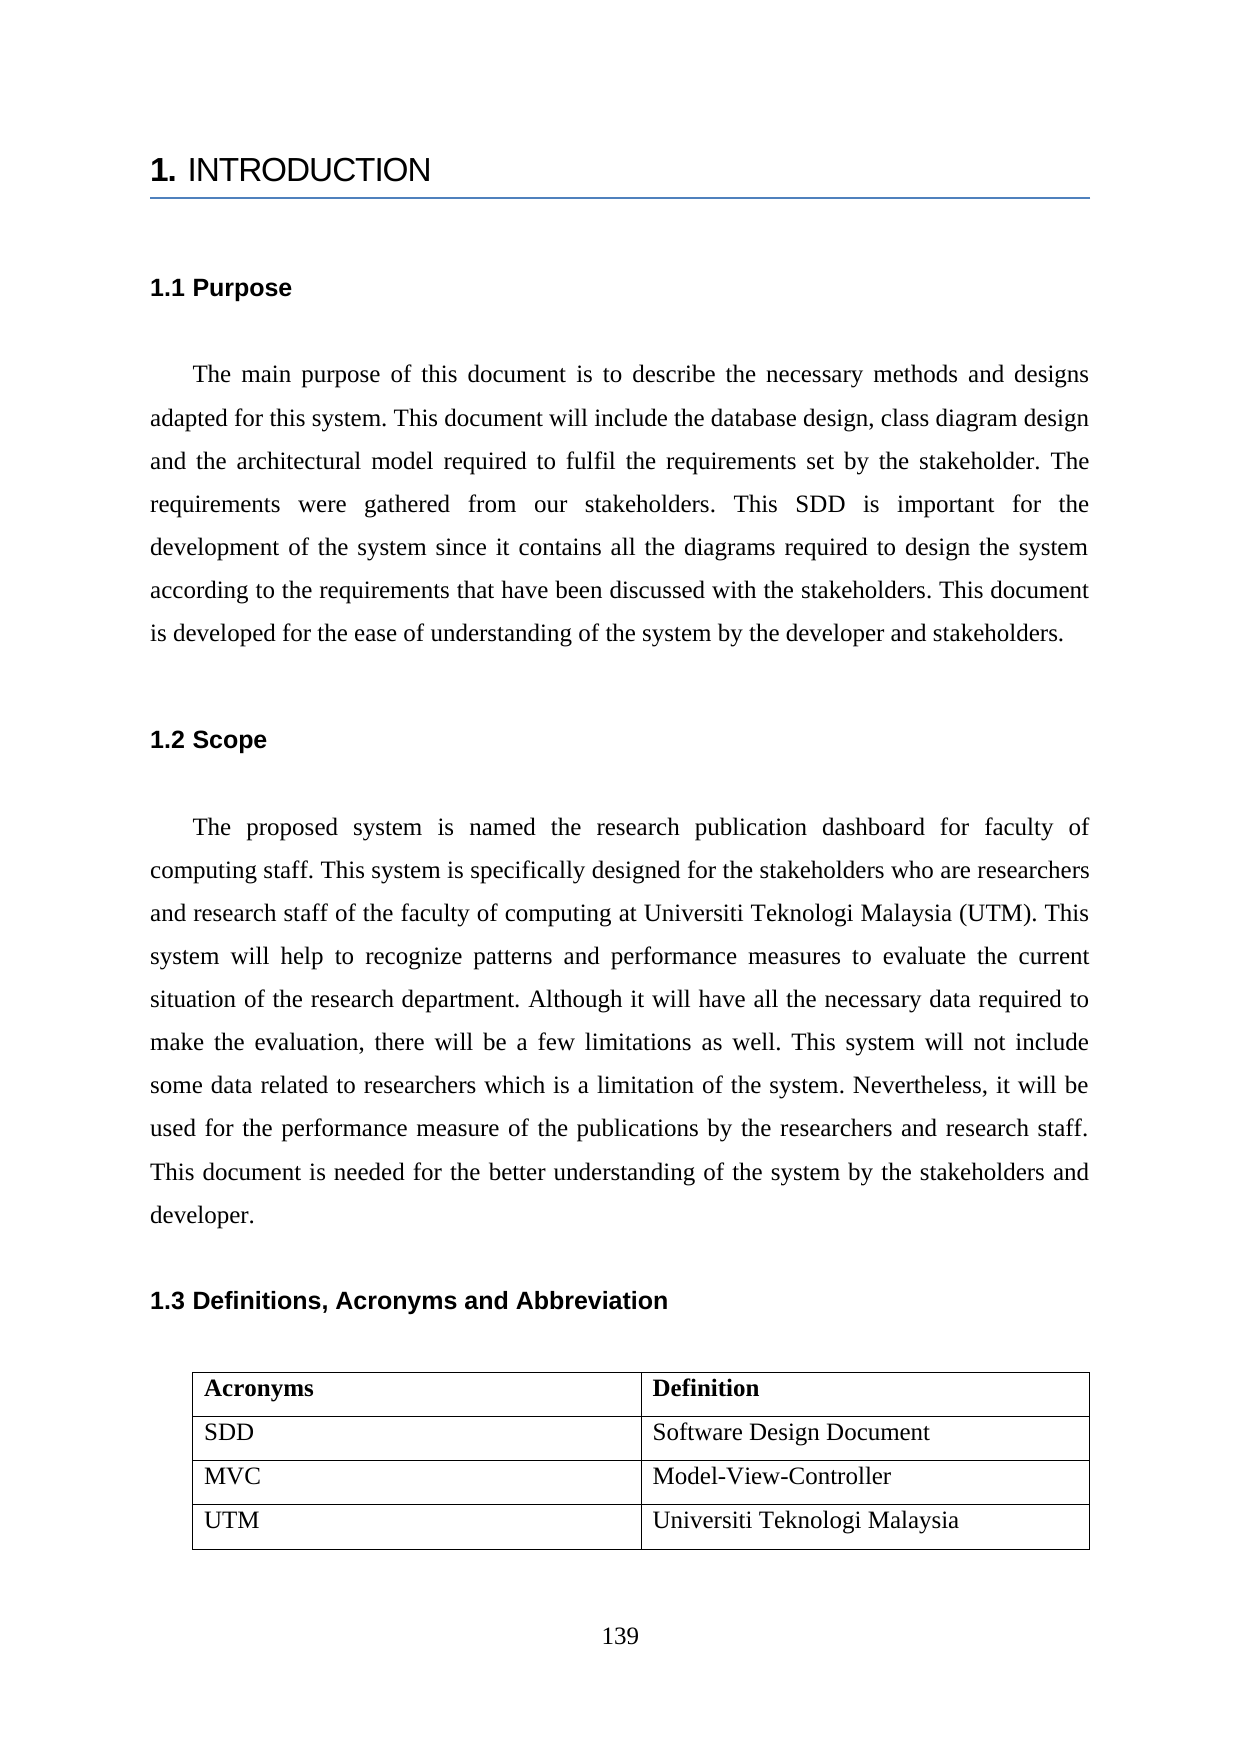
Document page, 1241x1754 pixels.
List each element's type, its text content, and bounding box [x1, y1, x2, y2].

table_cell Universiti Teknologi Malaysia [642, 1505, 1089, 1548]
table_cell MVC [193, 1461, 641, 1504]
table_header Definition [642, 1373, 1089, 1416]
list Purpose [150, 273, 1090, 302]
list Definitions, Acronyms and Abbreviation [150, 1286, 1090, 1315]
table_cell SDD [193, 1417, 641, 1460]
table_cell Software Design Document [642, 1417, 1089, 1460]
list Scope [150, 725, 1090, 754]
title Introduction [150, 150, 1090, 197]
text The proposed system is named the research publication dashboard for faculty of computing staff. This system is specifically designed for the stakeholders who are researchers and research staff of the faculty of computing at Universiti Teknologi Malaysia (UTM). This system will help to recognize patterns and performance measures to evaluate the current situation of the research department. Although it will have all the necessary data required to make the evaluation, there will be a few limitations as well. This system will not include some data related to researchers which is a limitation of the system. Nevertheless, it will be used for the performance measure of the publications by the researchers and research staff. This document is needed for the better understanding of the system by the stakeholders and developer. [150, 812, 1090, 1228]
table_header Acronyms [193, 1373, 641, 1416]
table_cell Model-View-Controller [642, 1461, 1089, 1504]
list The main purpose of this document is to describe the necessary methods and designs adapted for this system. This document will include the database design, class diagram design and the architectural model required to fulfil the requirements set by the stakeholder. The requirements were gathered from our stakeholders. This SDD is important for the development of the system since it contains all the diagrams required to design the system according to the requirements that have been discussed with the stakeholders. This document is developed for the ease of understanding of the system by the developer and stakeholders. [150, 359, 1090, 647]
table_cell UTM [193, 1505, 641, 1548]
